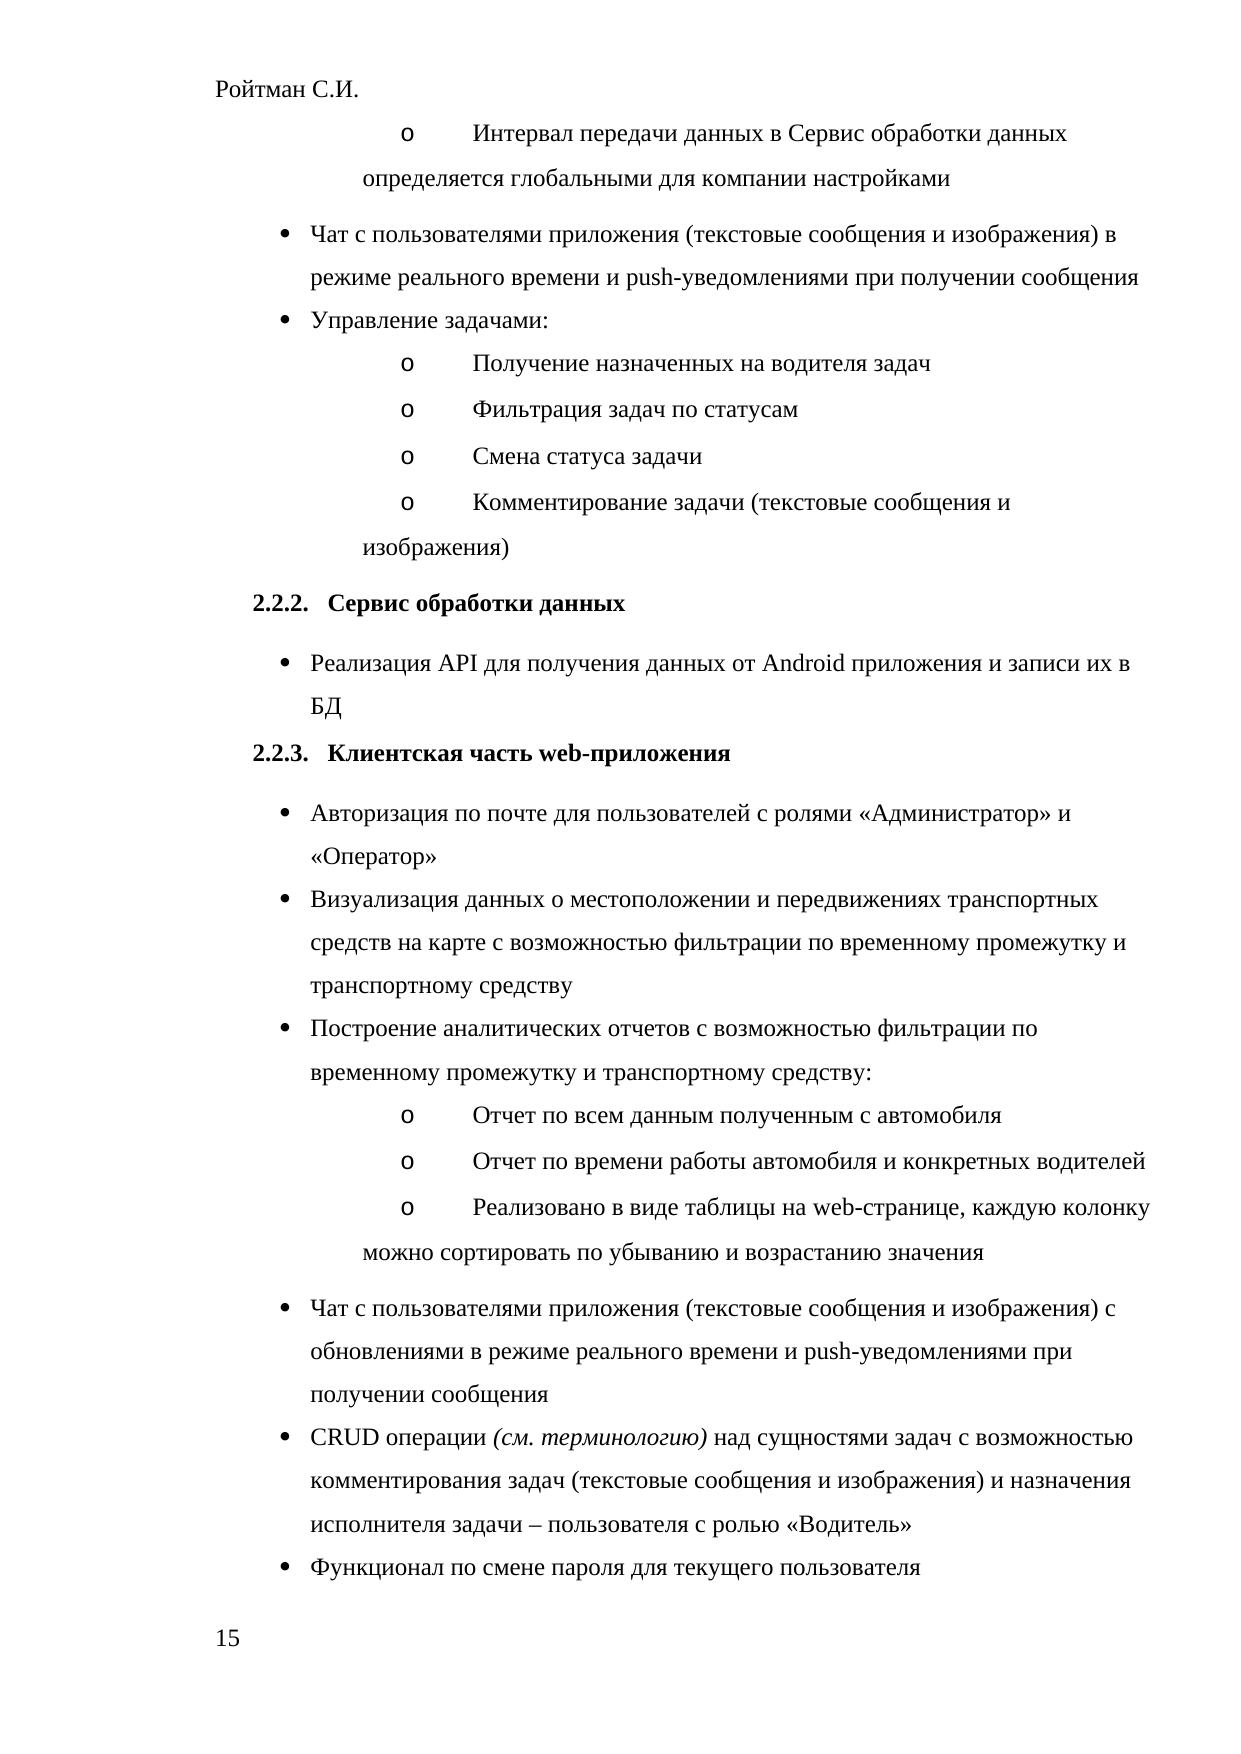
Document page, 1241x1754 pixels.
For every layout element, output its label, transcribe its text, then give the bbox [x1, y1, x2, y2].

text CRUD операции (см. терминологию) над сущностями задач с возможностью комментирования задач (текстовые сообщения и изображения) и назначения исполнителя задачи – пользователя с ролью «Водитель» [281, 1422, 1152, 1537]
subtitle Сервис обработки данных [252, 588, 1152, 617]
text Построение аналитических отчетов с возможностью фильтрации по временному промежутку и транспортному средству: [281, 1013, 1152, 1085]
subtitle Клиентская часть web-приложения [252, 738, 1152, 767]
text Чат с пользователями приложения (текстовые сообщения и изображения) с обновлениями в режиме реального времени и push-уведомлениями при получении сообщения [281, 1293, 1152, 1408]
text Авторизация по почте для пользователей с ролями «Администратор» и «Оператор» [281, 798, 1152, 870]
text Интервал передачи данных в Сервис обработки данных определяется глобальными для компании настройками [362, 118, 1152, 192]
text Чат с пользователями приложения (текстовые сообщения и изображения) в режиме реального времени и push-уведомлениями при получении сообщения [281, 219, 1152, 291]
text Фильтрация задач по статусам [362, 394, 1152, 425]
text Отчет по времени работы автомобиля и конкретных водителей [362, 1146, 1152, 1177]
text Получение назначенных на водителя задач [362, 348, 1152, 379]
text Смена статуса задачи [362, 441, 1152, 472]
text Реализовано в виде таблицы на web-странице, каждую колонку можно сортировать по убыванию и возрастанию значения [362, 1192, 1152, 1266]
text Функционал по смене пароля для текущего пользователя [281, 1552, 1152, 1581]
text Визуализация данных о местоположении и передвижениях транспортных средств на карте с возможностью фильтрации по временному промежутку и транспортному средству [281, 884, 1152, 999]
text Управление задачами: [281, 305, 1152, 334]
text Реализация API для получения данных от Android приложения и записи их в БД [281, 648, 1152, 719]
text Комментирование задачи (текстовые сообщения и изображения) [362, 487, 1152, 561]
text Отчет по всем данным полученным с автомобиля [362, 1100, 1152, 1131]
